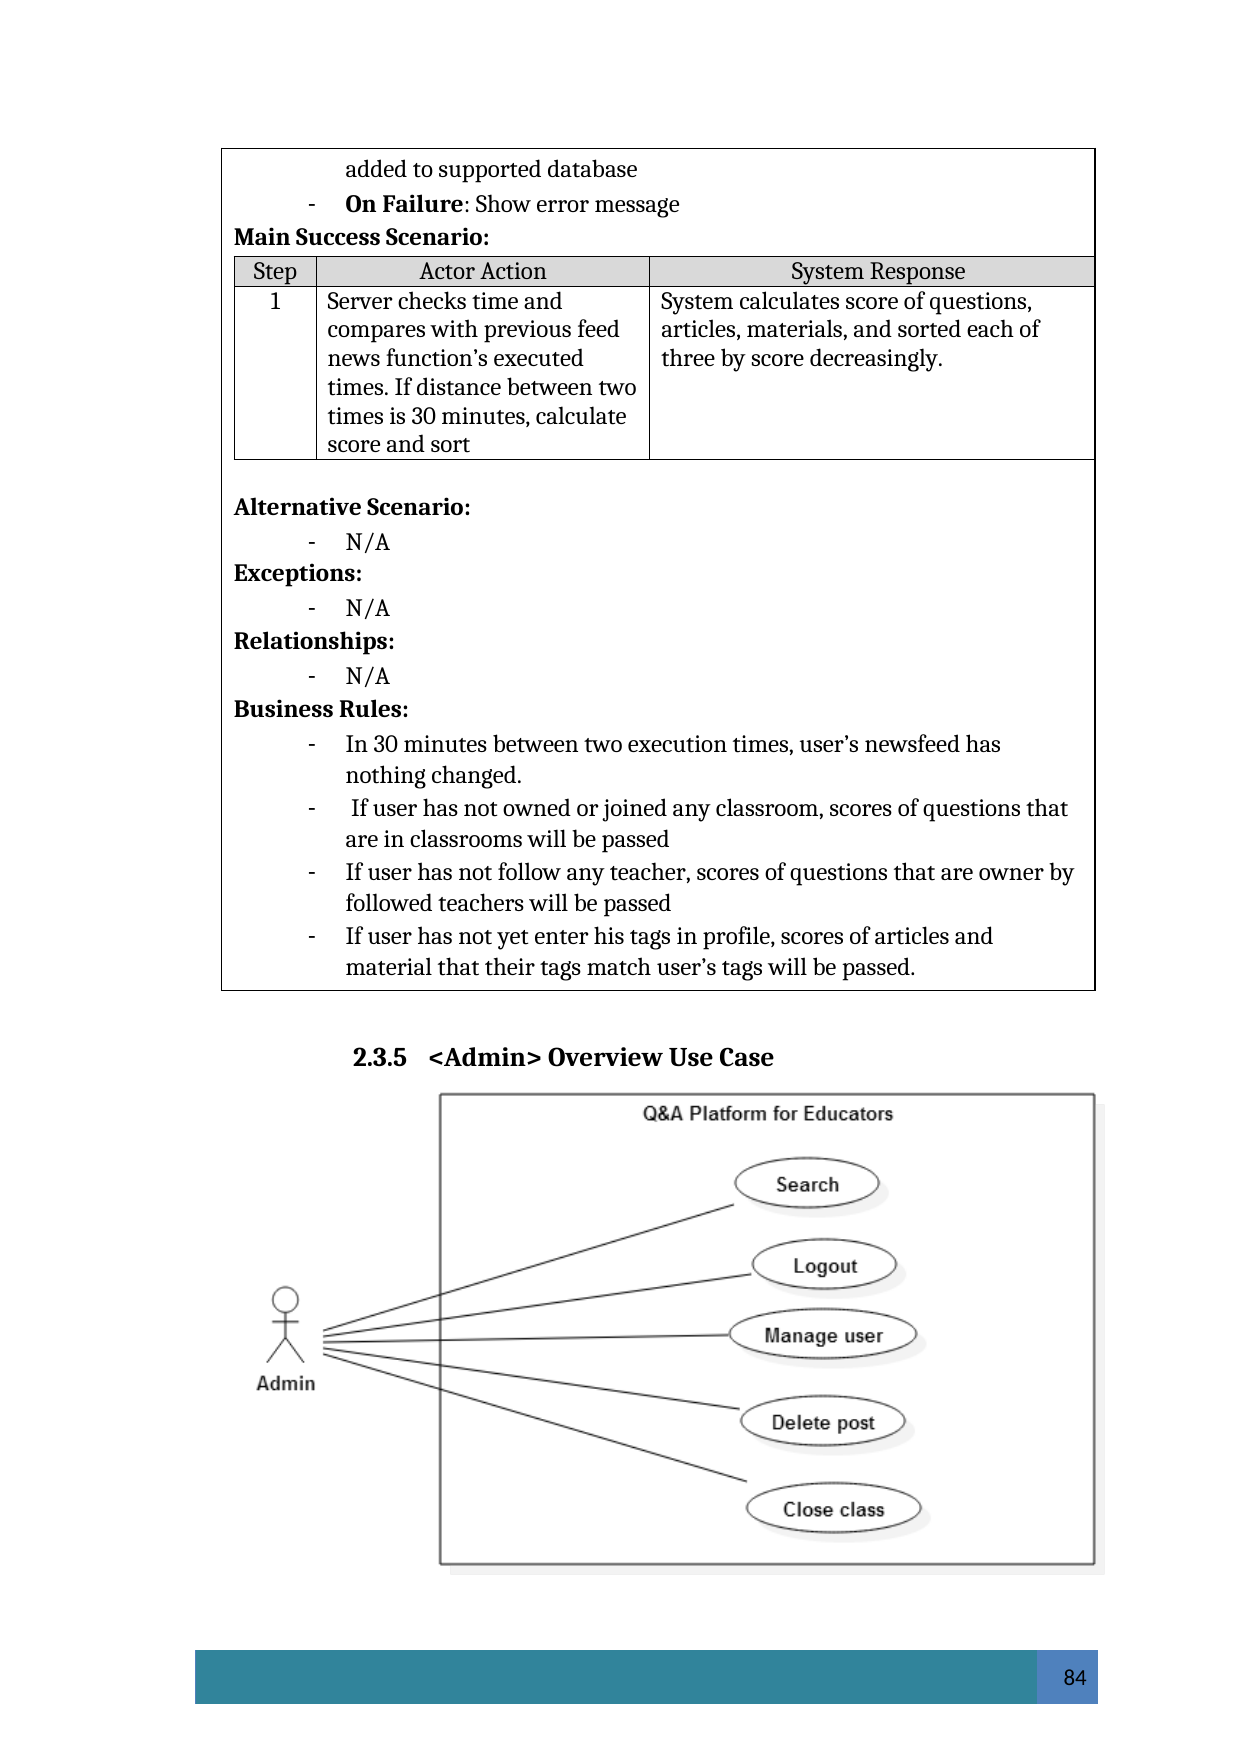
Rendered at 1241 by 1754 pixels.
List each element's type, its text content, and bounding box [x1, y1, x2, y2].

picture [235, 1081, 1109, 1579]
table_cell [222, 149, 1094, 989]
subtitle <Admin> Overview Use Case [353, 1042, 1122, 1073]
